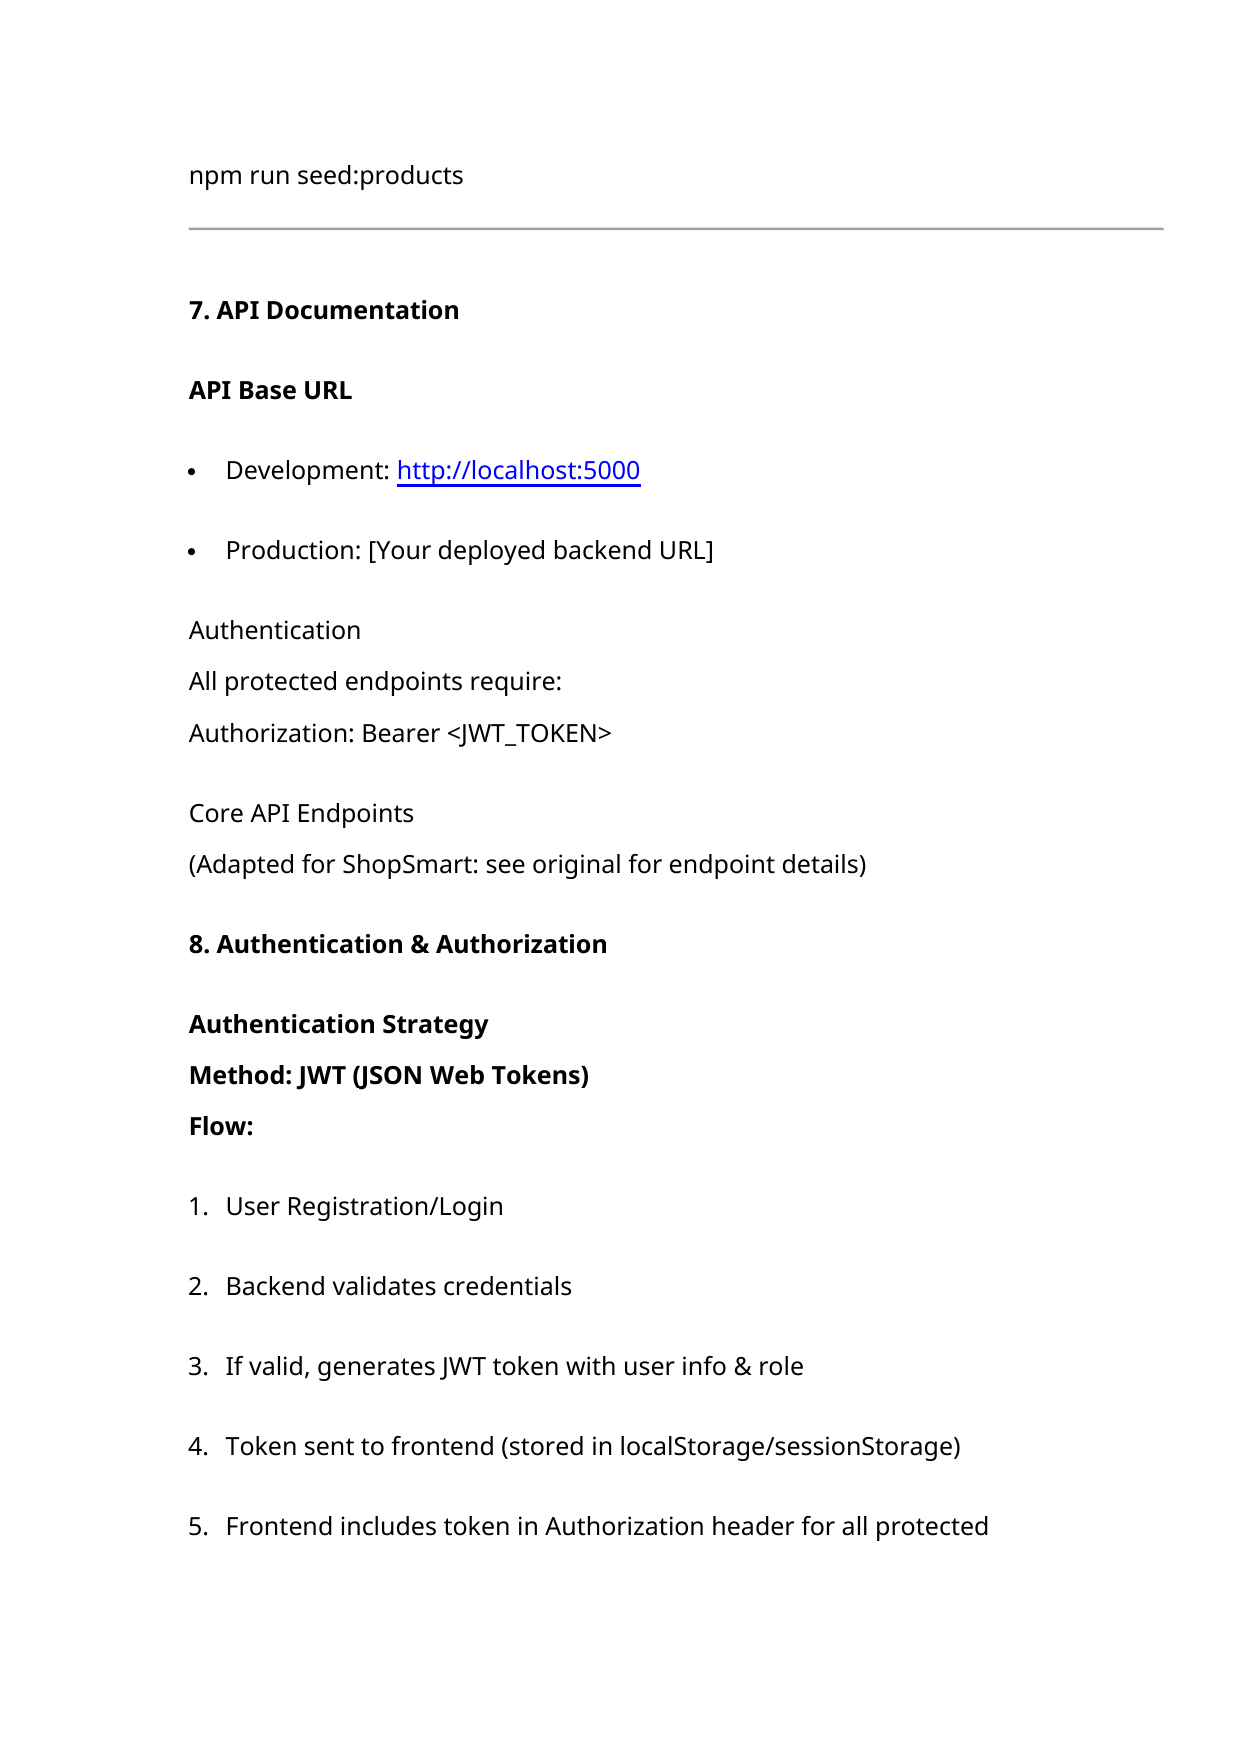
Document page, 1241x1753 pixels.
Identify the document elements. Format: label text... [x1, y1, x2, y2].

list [188, 1499, 1059, 1550]
text 8. Authentication & Authorization [188, 916, 1059, 968]
text Authentication Strategy Method: JWT (JSON Web Tokens) Flow: [188, 996, 1059, 1150]
text API Base URL [188, 363, 1059, 414]
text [188, 147, 1059, 199]
list If valid, generates JWT token with user info & role [188, 1339, 1059, 1390]
list Development: http://localhost:5000 [188, 443, 1059, 494]
list Token sent to frontend (stored in localStorage/sessionStorage) [188, 1419, 1059, 1470]
list User Registration/Login [188, 1179, 1059, 1230]
list Production: [Your deployed backend URL] [188, 523, 1059, 574]
text 7. API Documentation [188, 283, 1059, 334]
text Core API Endpoints (Adapted for ShopSmart: see original for endpoint details) [188, 785, 1059, 888]
list Backend validates credentials [188, 1259, 1059, 1310]
text Authentication All protected endpoints require: Authorization: Bearer <JWT_TOKEN> [188, 603, 1059, 756]
